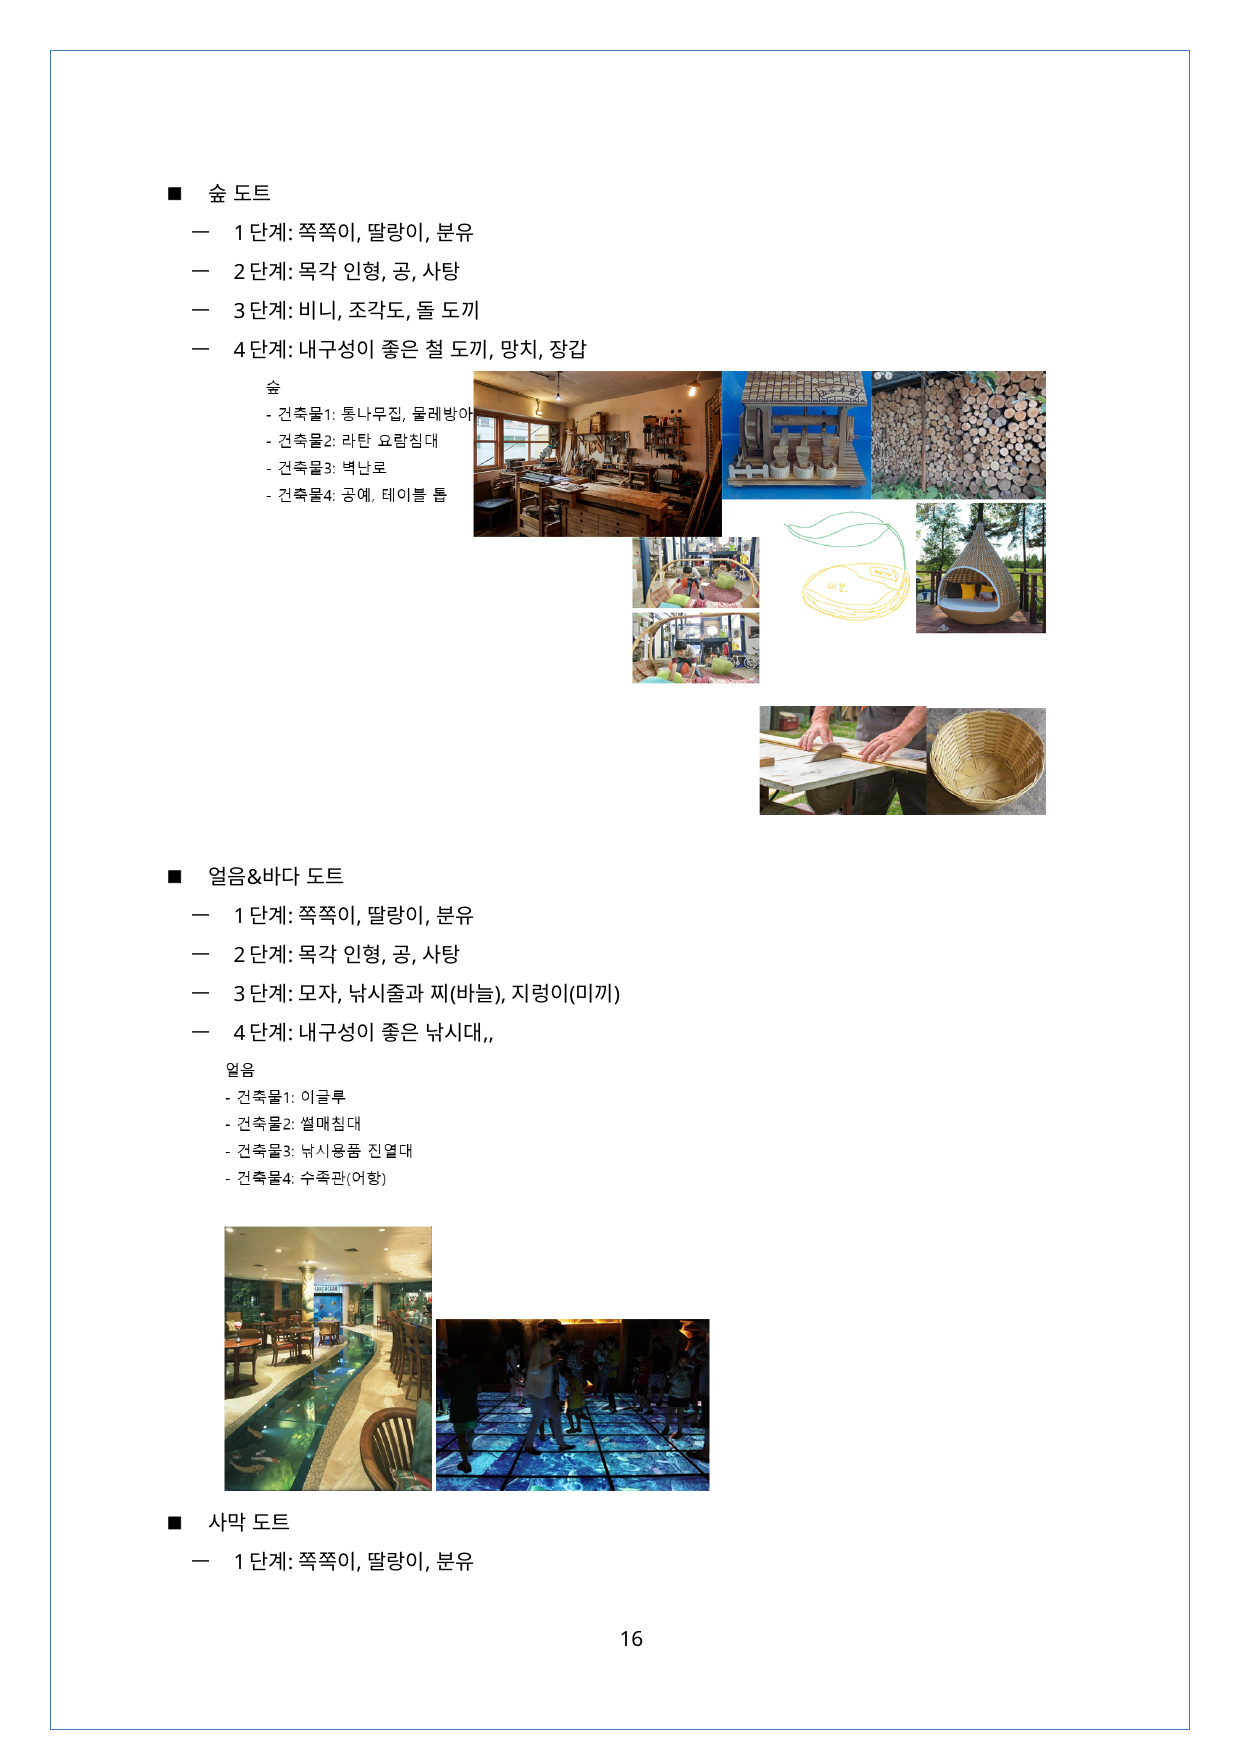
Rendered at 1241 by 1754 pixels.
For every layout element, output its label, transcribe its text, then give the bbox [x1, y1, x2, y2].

picture [257, 371, 1046, 815]
text 4단계: 내구성이 좋은 철 도끼, 망치, 장갑 [192, 333, 1069, 363]
text 2단계: 목각 인형, 공, 사탕 [192, 938, 1069, 968]
text 사막 도트 [167, 1506, 1069, 1536]
text 1단계: 쪽쪽이, 딸랑이, 분유 [192, 899, 1069, 929]
picture [215, 1054, 1005, 1498]
text 얼음&바다 도트 [167, 860, 1069, 890]
text 1단계: 쪽쪽이, 딸랑이, 분유 [192, 1545, 1069, 1575]
text 3단계: 모자, 낚시줄과 찌(바늘), 지렁이(미끼) [192, 977, 1069, 1007]
text 1단계: 쪽쪽이, 딸랑이, 분유 [192, 216, 1069, 246]
text 숲 도트 [167, 177, 1069, 207]
text 2단계: 목각 인형, 공, 사탕 [192, 255, 1069, 285]
text 4단계: 내구성이 좋은 낚시대,, [192, 1016, 1069, 1046]
text 3단계: 비니, 조각도, 돌 도끼 [192, 294, 1069, 324]
